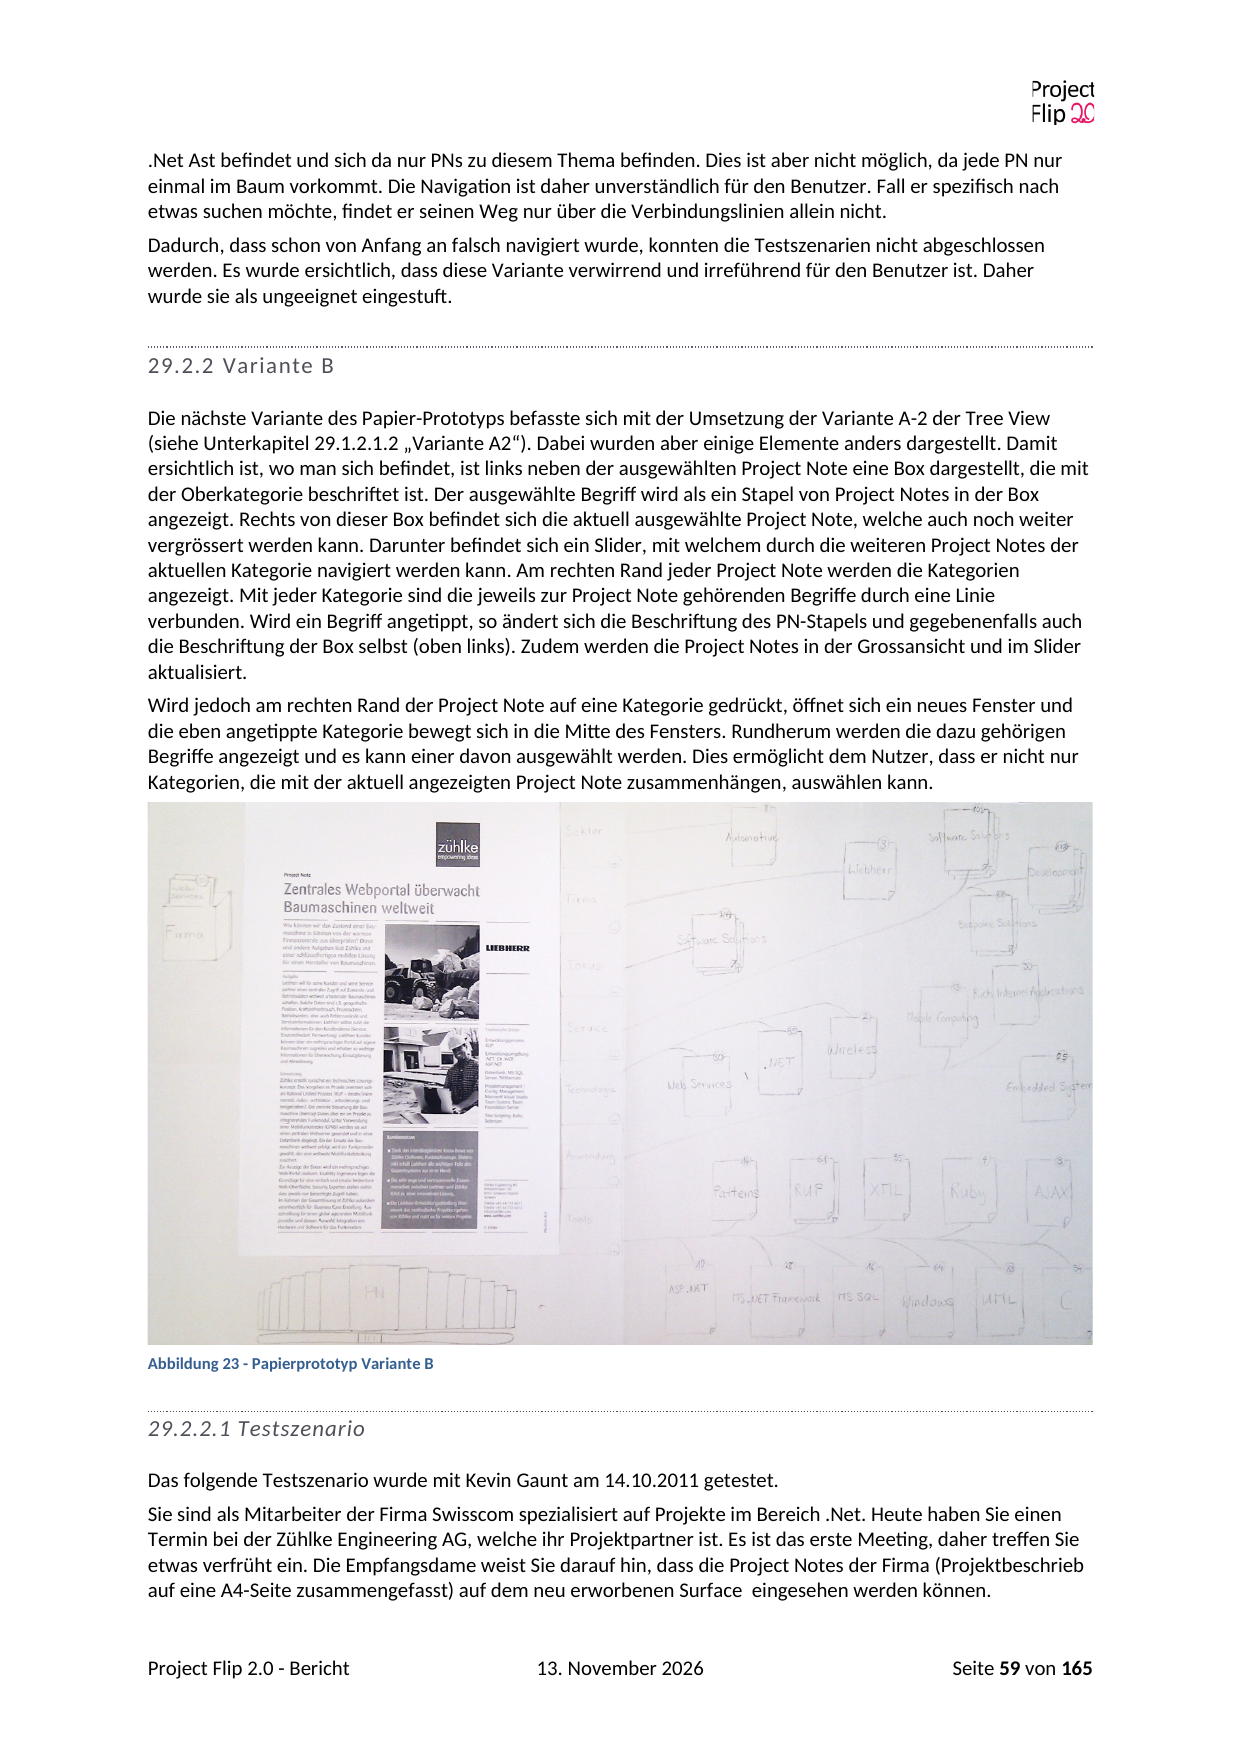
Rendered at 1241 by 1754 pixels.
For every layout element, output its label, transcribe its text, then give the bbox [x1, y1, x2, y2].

picture [1081, 79, 1097, 124]
text Die nächste Variante des Papier-Prototyps befasste sich mit der Umsetzung der Variante A-2 der Tree View (siehe Unterkapitel 29.1.2.1.2 „Variante A2“). Dabei wurden aber einige Elemente anders dargestellt. Damit ersichtlich ist, wo man sich befindet, ist links neben der ausgewählten Project Note eine Box dargestellt, die mit der Oberkategorie beschriftet ist. Der ausgewählte Begriff wird als ein Stapel von Project Notes in der Box angezeigt. Rechts von dieser Box befindet sich die aktuell ausgewählte Project Note, welche auch noch weiter vergrössert werden kann. Darunter befindet sich ein Slider, mit welchem durch die weiteren Project Notes der aktuellen Kategorie navigiert werden kann. Am rechten Rand jeder Project Note werden die Kategorien angezeigt. Mit jeder Kategorie sind die jeweils zur Project Note gehörenden Begriffe durch eine Linie verbunden. Wird ein Begriff angetippt, so ändert sich die Beschriftung des PN-Stapels und gegebenenfalls auch die Beschriftung der Box selbst (oben links). Zudem werden die Project Notes in der Grossansicht und im Slider aktualisiert. [148, 405, 1093, 684]
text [148, 148, 1093, 224]
text Abbildung 23 - Papierprototyp Variante B [148, 1353, 1093, 1373]
text Das folgende Testszenario wurde mit Kevin Gaunt am 14.10.2011 getestet. [148, 1467, 1093, 1493]
text Sie sind als Mitarbeiter der Firma Swisscom spezialisiert auf Projekte im Bereich .Net. Heute haben Sie einen Termin bei der Zühlke Engineering AG, welche ihr Projektpartner ist. Es ist das erste Meeting, daher treffen Sie etwas verfrüht ein. Die Empfangsdame weist Sie darauf hin, dass die Project Notes der Firma (Projektbeschrieb auf eine A4-Seite zusammengefasst) auf dem neu erworbenen Surface eingesehen werden können. [148, 1501, 1093, 1603]
subtitle Variante B [148, 346, 1093, 380]
text Dadurch, dass schon von Anfang an falsch navigiert wurde, konnten die Testszenarien nicht abgeschlossen werden. Es wurde ersichtlich, dass diese Variante verwirrend und irreführend für den Benutzer ist. Daher wurde sie als ungeeignet eingestuft. [148, 232, 1093, 308]
picture [147, 802, 1093, 1345]
subtitle Testszenario [148, 1411, 1093, 1442]
text Wird jedoch am rechten Rand der Project Note auf eine Kategorie gedrückt, öffnet sich ein neues Fenster und die eben angetippte Kategorie bewegt sich in die Mitte des Fensters. Rundherum werden die dazu gehörigen Begriffe angezeigt und es kann einer davon ausgewählt werden. Dies ermöglicht dem Nutzer, dass er nicht nur Kategorien, die mit der aktuell angezeigten Project Note zusammenhängen, auswählen kann. [148, 693, 1093, 794]
